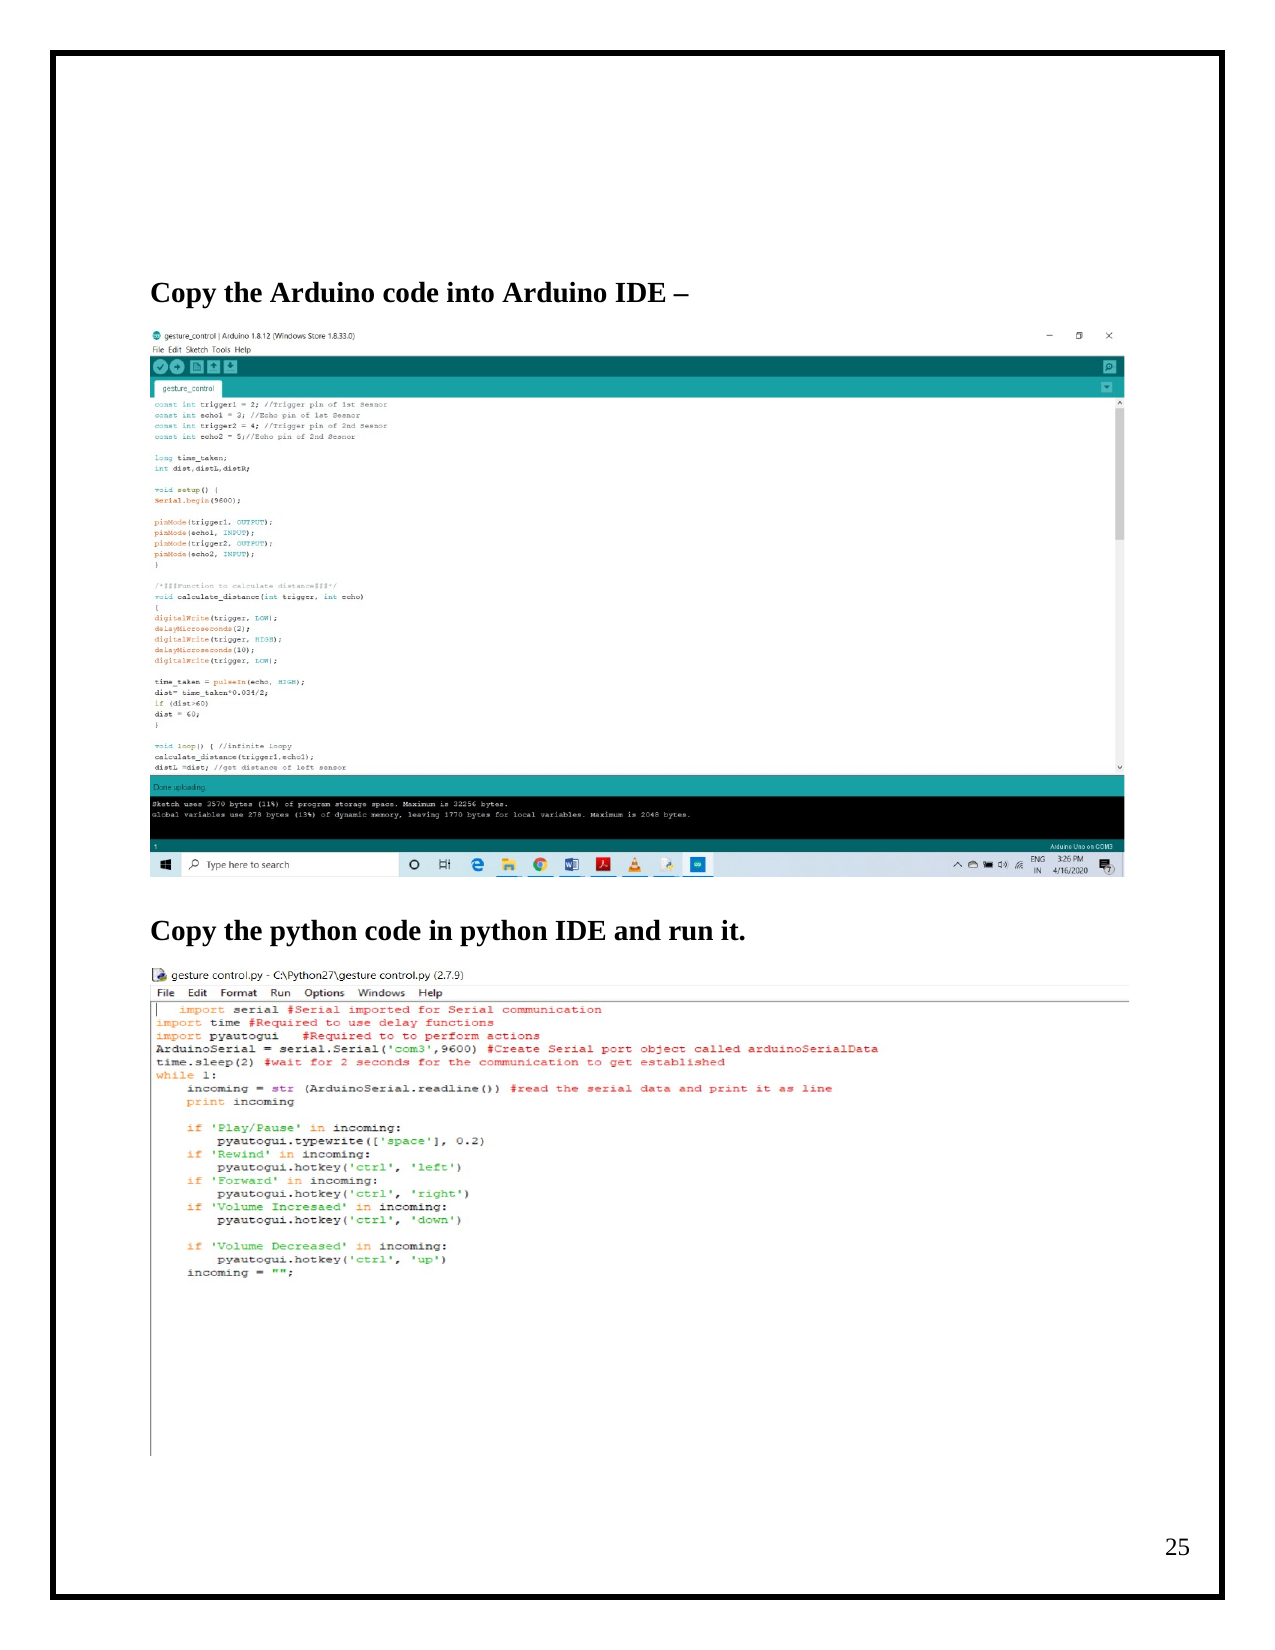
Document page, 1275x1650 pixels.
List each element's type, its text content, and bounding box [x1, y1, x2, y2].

text Copy the Arduino code into Arduino IDE – [150, 275, 1190, 308]
picture [150, 968, 1130, 1456]
picture [150, 331, 1125, 877]
